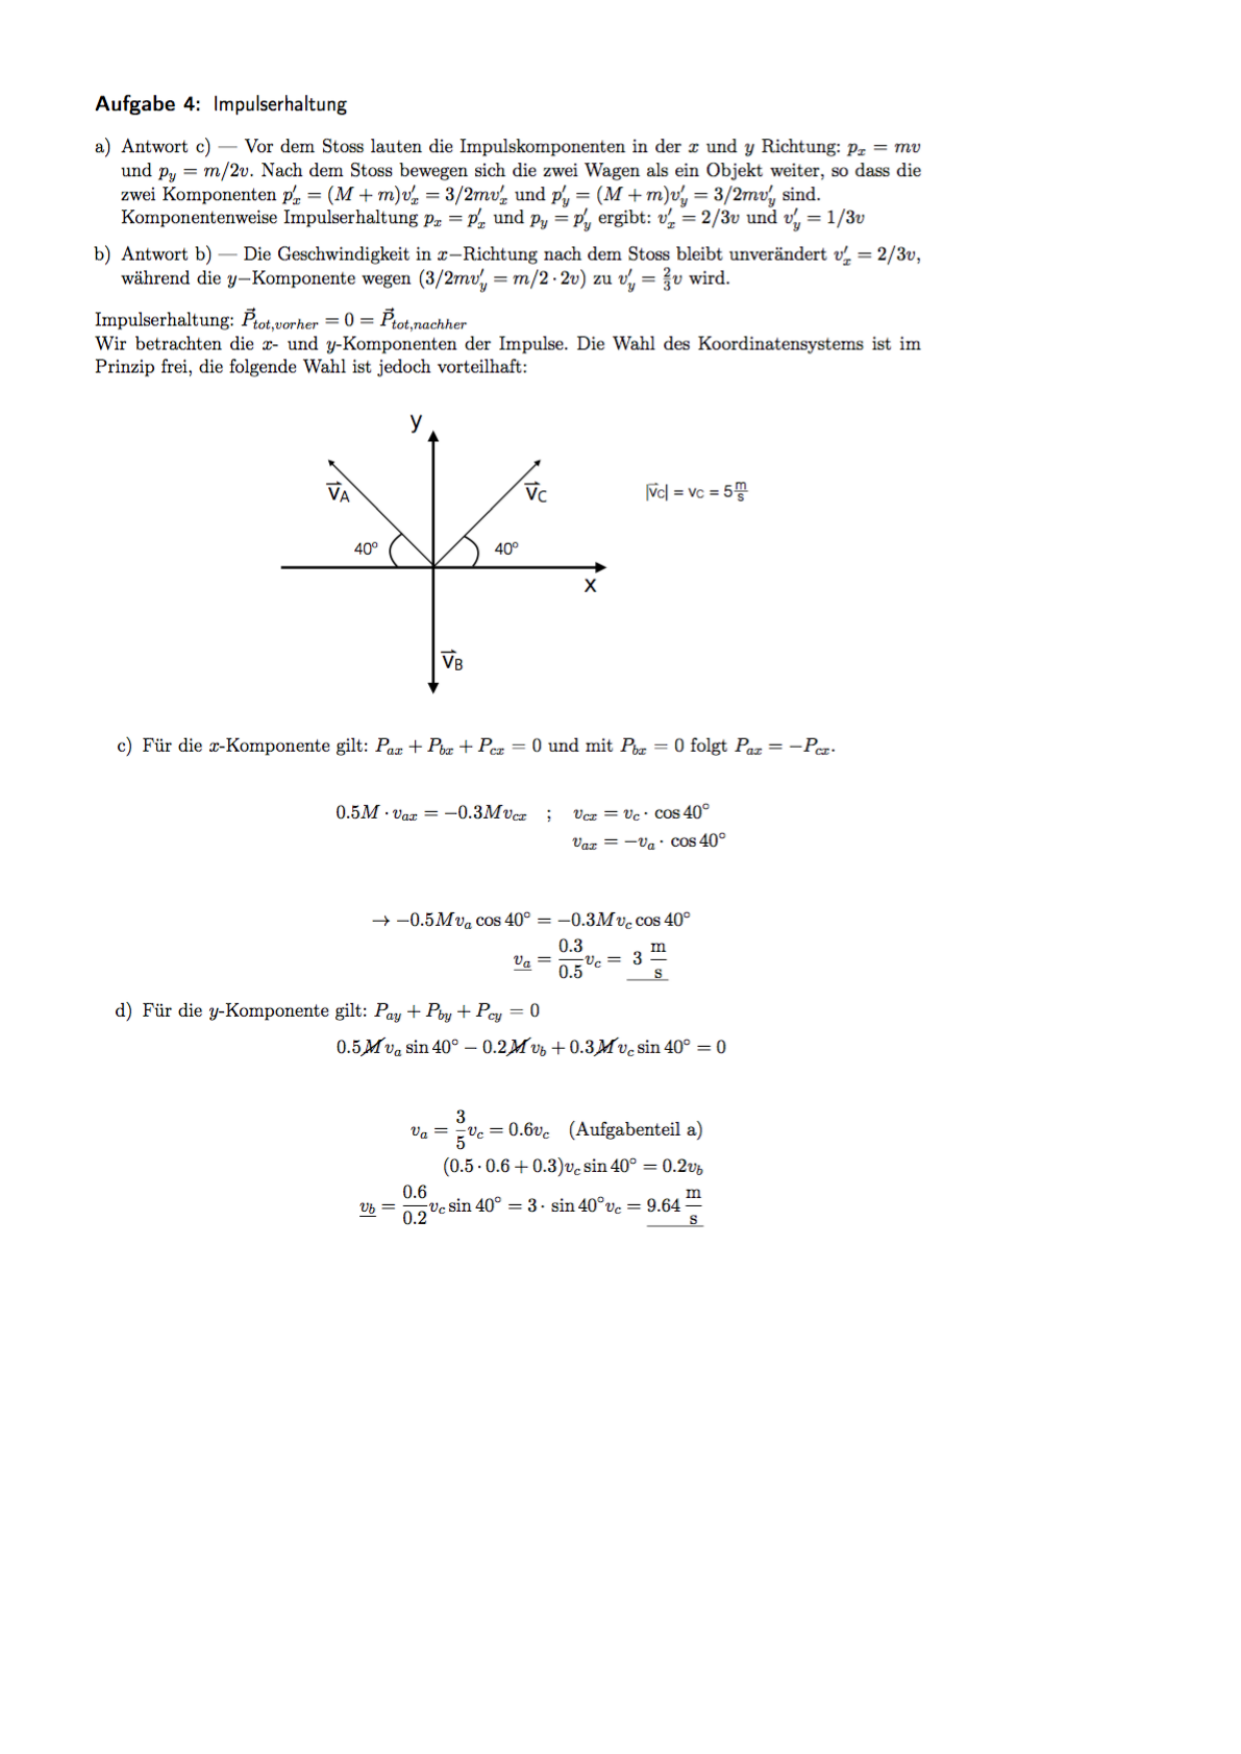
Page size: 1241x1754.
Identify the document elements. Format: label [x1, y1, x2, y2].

picture [75, 75, 992, 1269]
